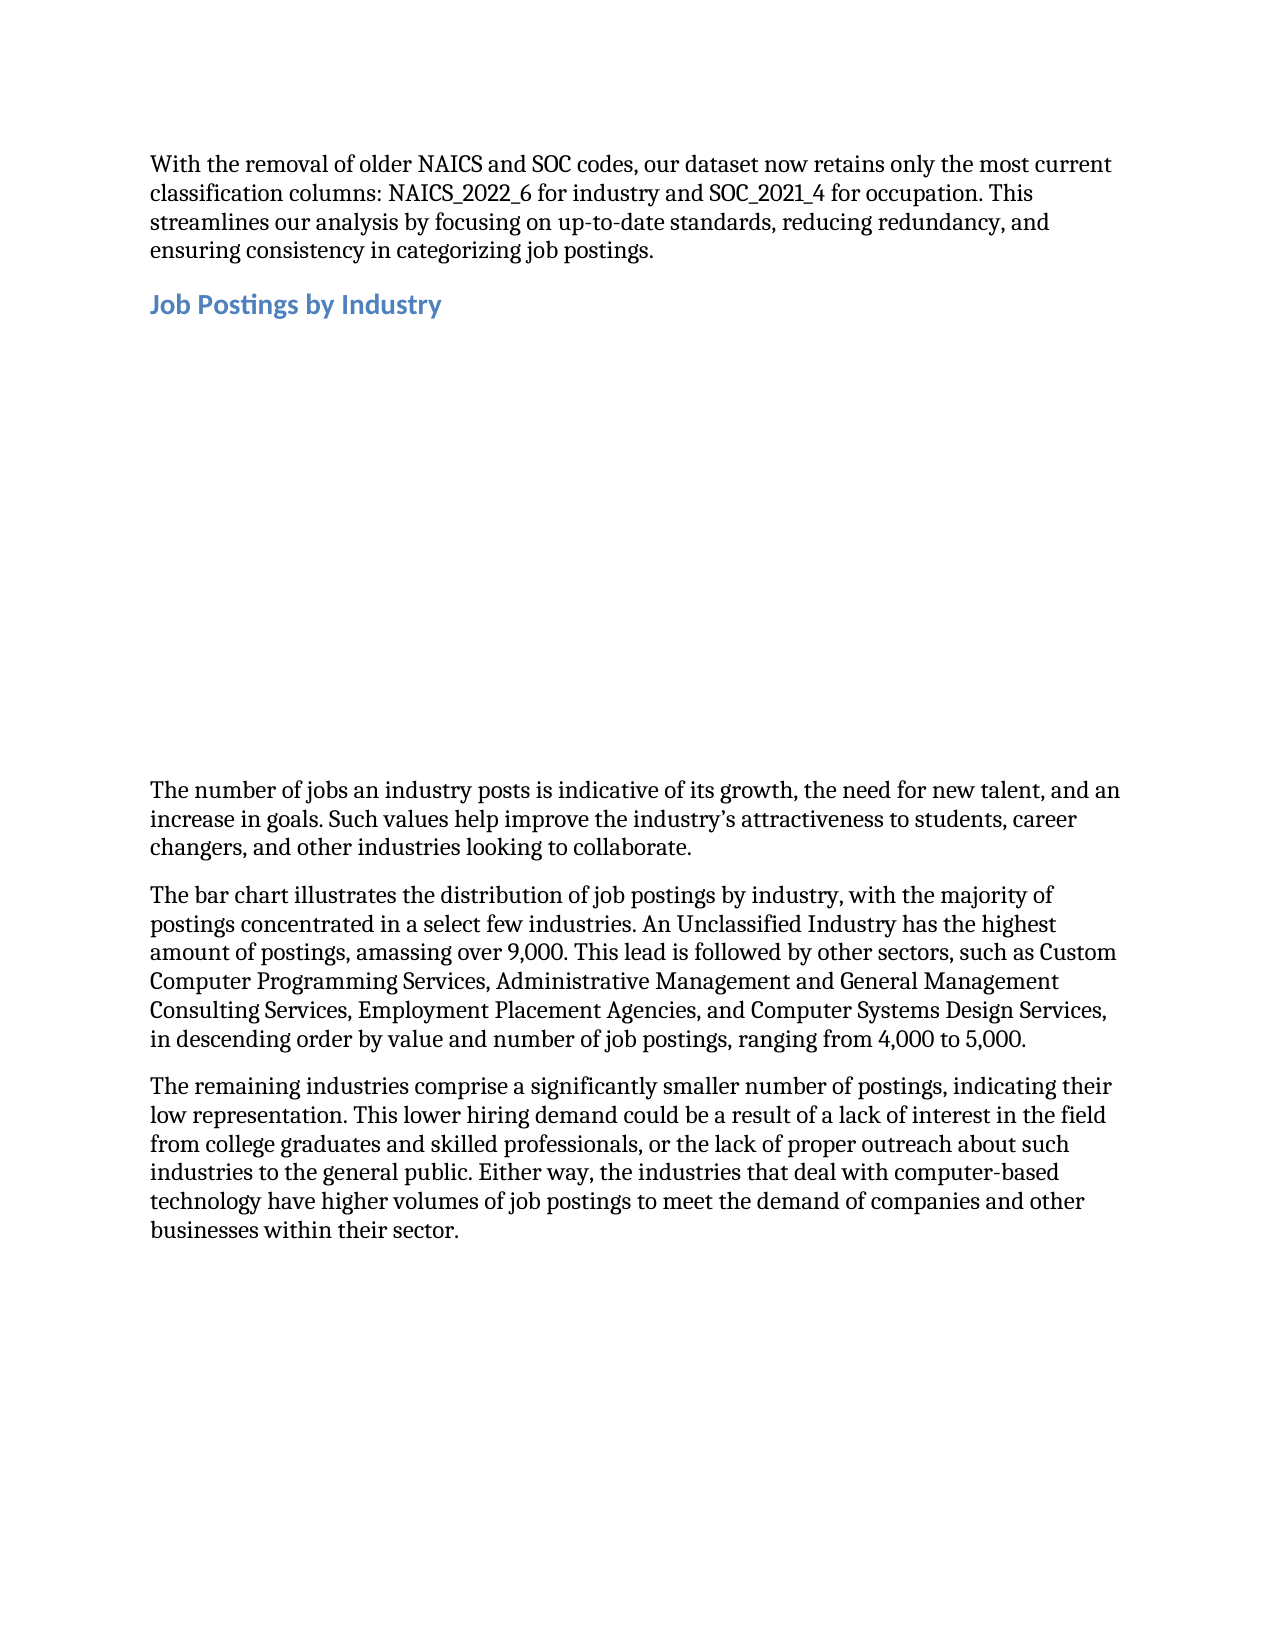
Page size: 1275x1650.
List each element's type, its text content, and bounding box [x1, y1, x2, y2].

text With the removal of older NAICS and SOC codes, our dataset now retains only the most current classification columns: NAICS_2022_6 for industry and SOC_2021_4 for occupation. This streamlines our analysis by focusing on up-to-date standards, reducing redundancy, and ensuring consistency in categorizing job postings. [150, 150, 1125, 265]
text The bar chart illustrates the distribution of job postings by industry, with the majority of postings concentrated in a select few industries. An Unclassified Industry has the highest amount of postings, amassing over 9,000. This lead is followed by other sectors, such as Custom Computer Programming Services, Administrative Management and General Management Consulting Services, Employment Placement Agencies, and Computer Systems Design Services, in descending order by value and number of job postings, ranging from 4,000 to 5,000. [150, 881, 1125, 1053]
subtitle Job Postings by Industry [150, 286, 1125, 321]
text The remaining industries comprise a significantly smaller number of postings, indicating their low representation. This lower hiring demand could be a result of a lack of interest in the field from college graduates and skilled professionals, or the lack of proper outreach about such industries to the general public. Either way, the industries that deal with computer-based technology have higher volumes of job postings to meet the demand of companies and other businesses within their sector. [150, 1072, 1125, 1244]
text The number of jobs an industry posts is indicative of its growth, the need for new talent, and an increase in goals. Such values help improve the industry’s attractiveness to students, career changers, and other industries looking to collaborate. [150, 776, 1125, 862]
